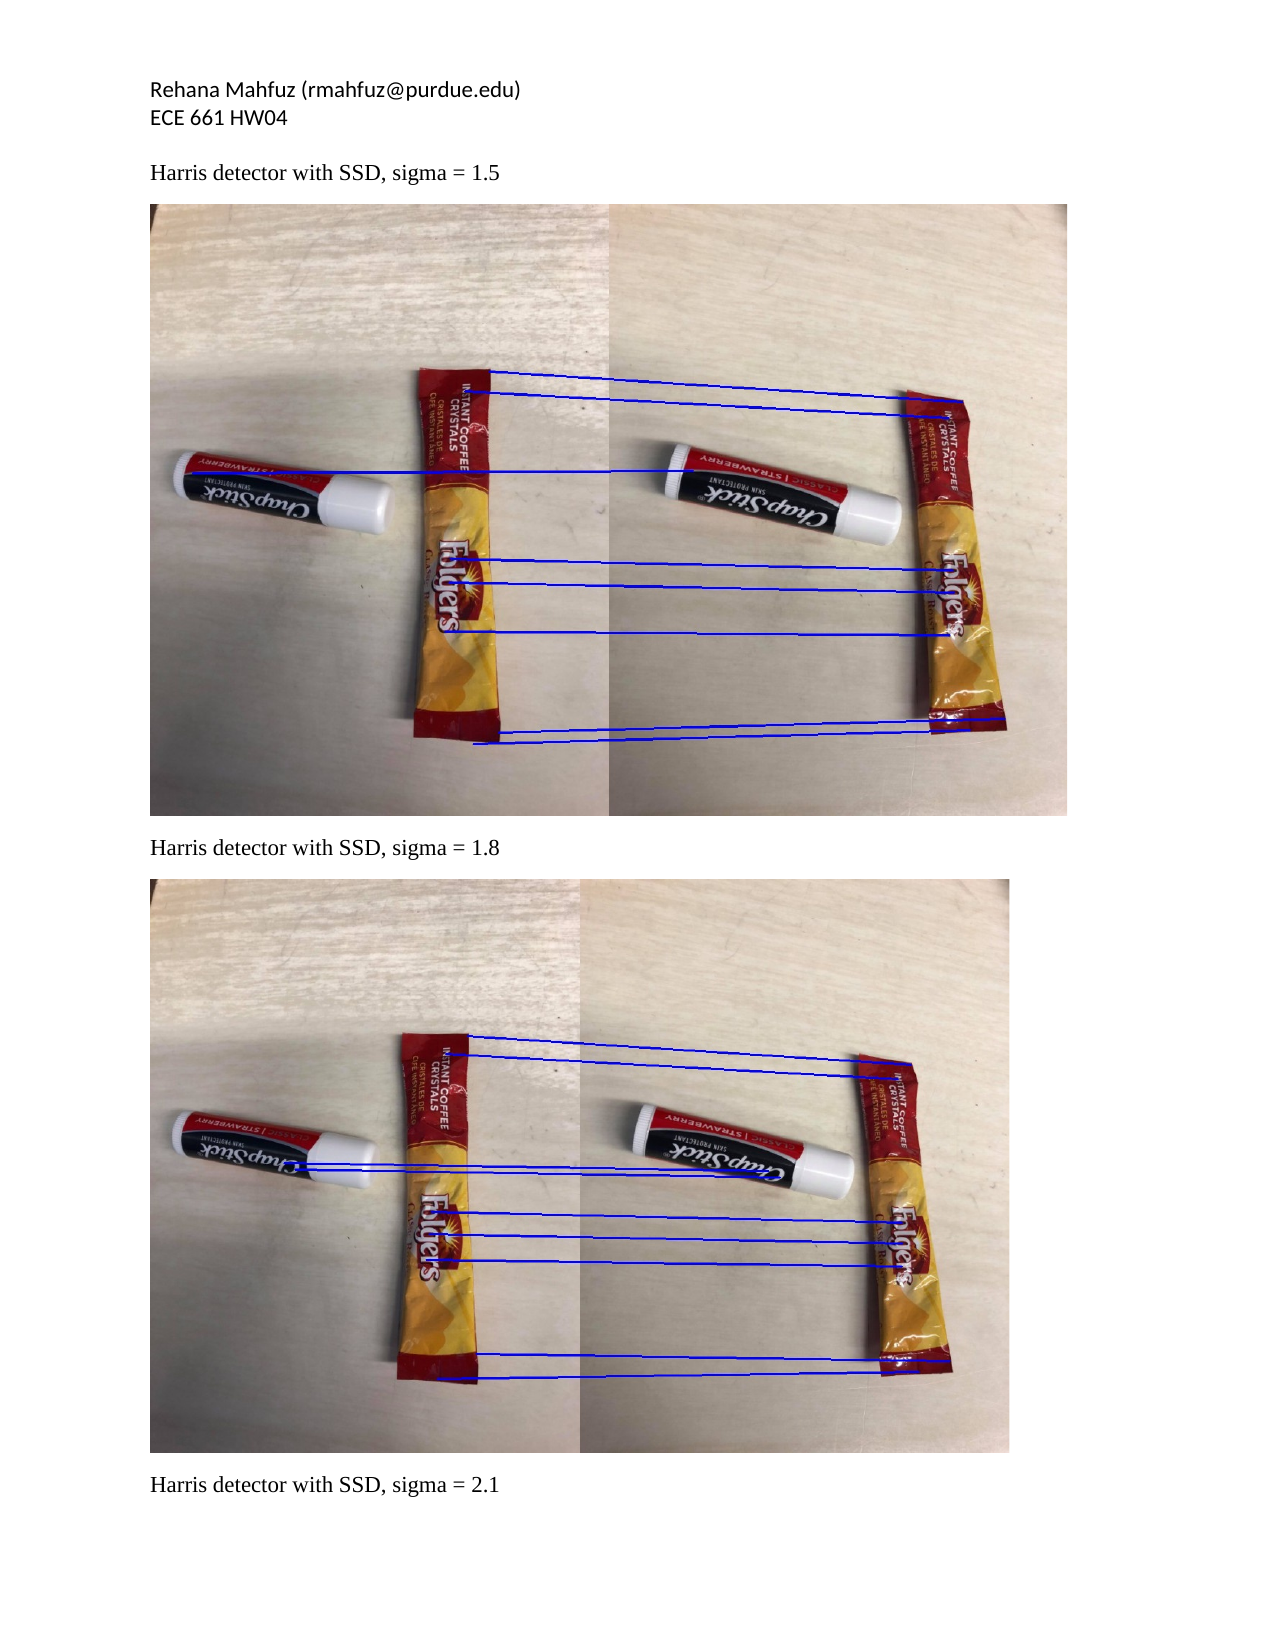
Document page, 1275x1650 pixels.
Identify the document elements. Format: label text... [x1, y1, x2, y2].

picture [150, 204, 1068, 816]
text Harris detector with SSD, sigma = 1.5 [150, 159, 1125, 185]
picture [150, 879, 1010, 1453]
text Harris detector with SSD, sigma = 2.1 [150, 1471, 1125, 1498]
text Harris detector with SSD, sigma = 1.8 [150, 834, 1125, 861]
